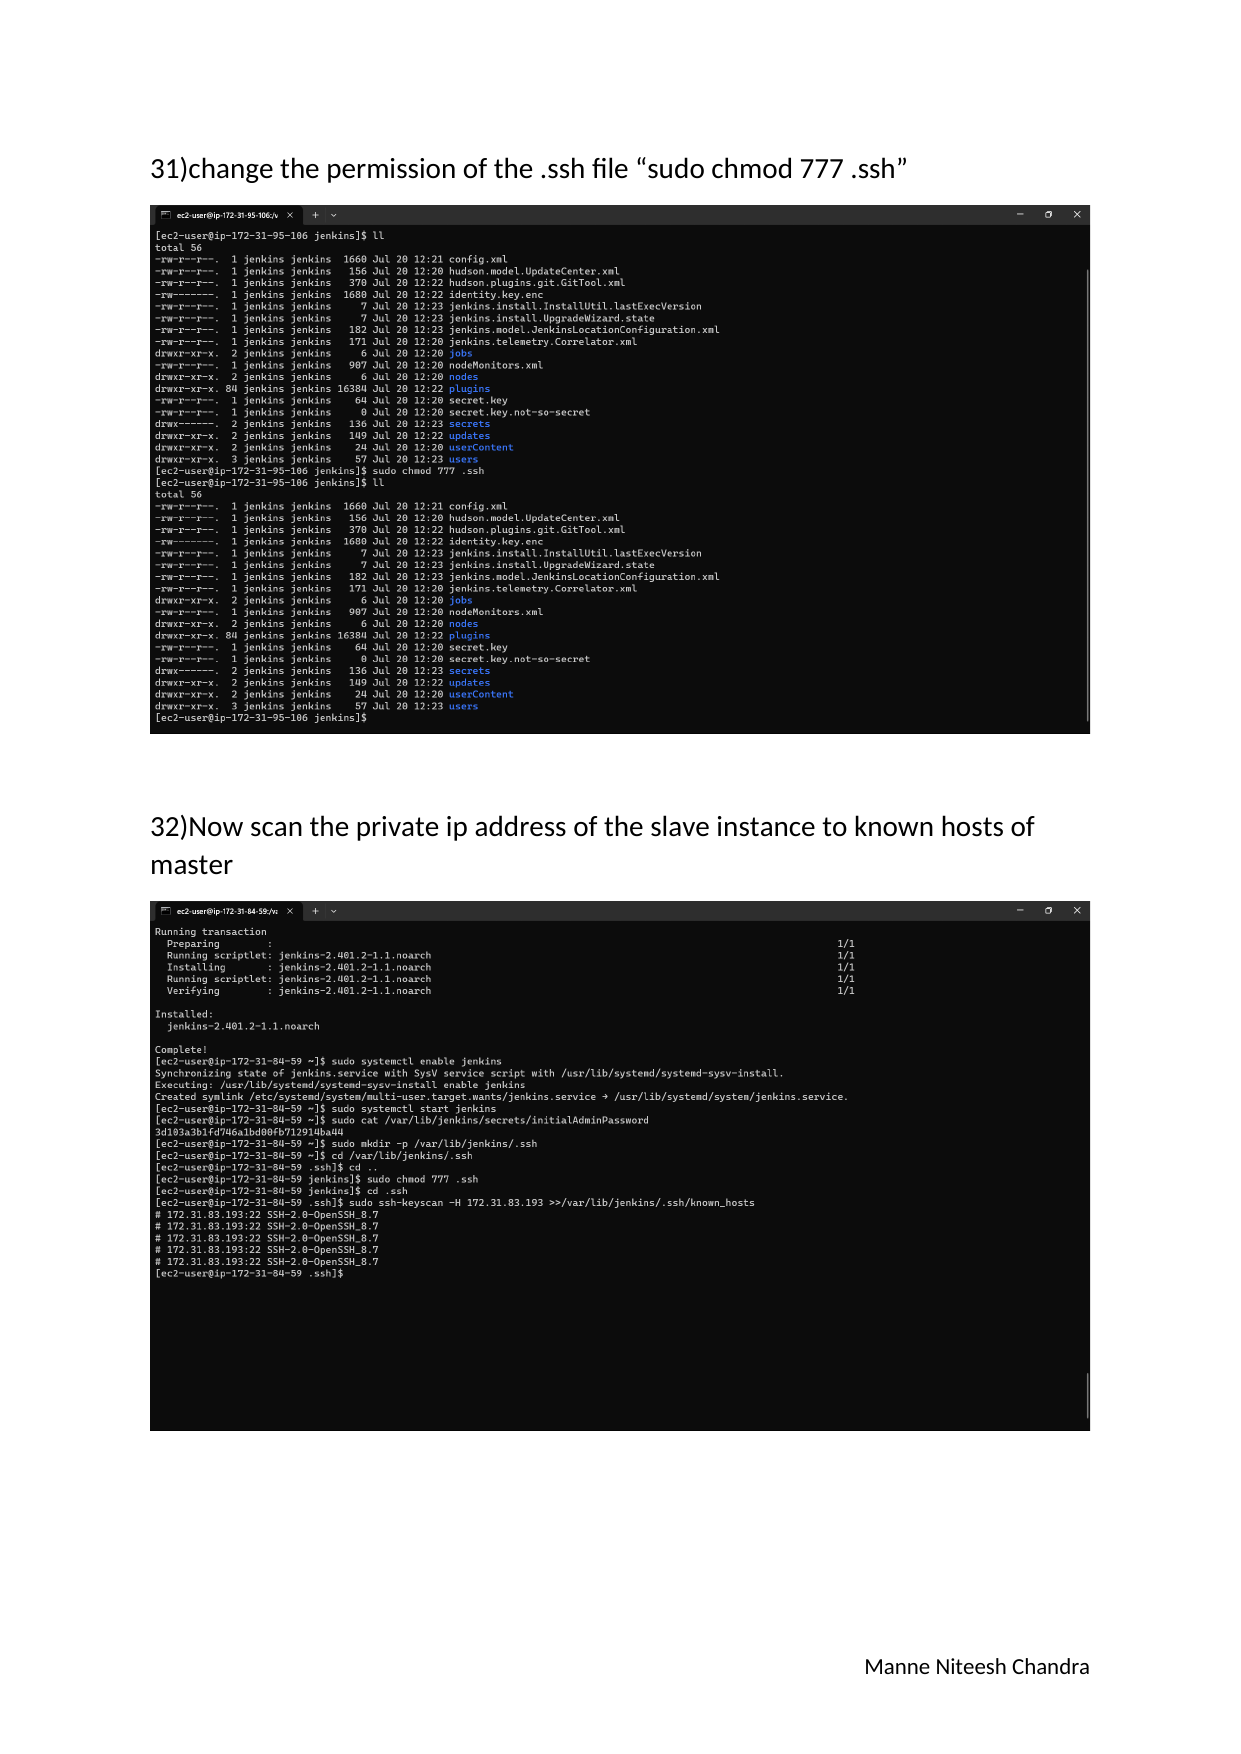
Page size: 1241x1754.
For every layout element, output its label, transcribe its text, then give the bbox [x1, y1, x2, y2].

text 31)change the permission of the .ssh file “sudo chmod 777 .ssh” [150, 150, 1090, 186]
picture [150, 901, 1091, 1431]
picture [150, 205, 1091, 734]
text 32)Now scan the private ip address of the slave instance to known hosts of master [150, 808, 1090, 882]
